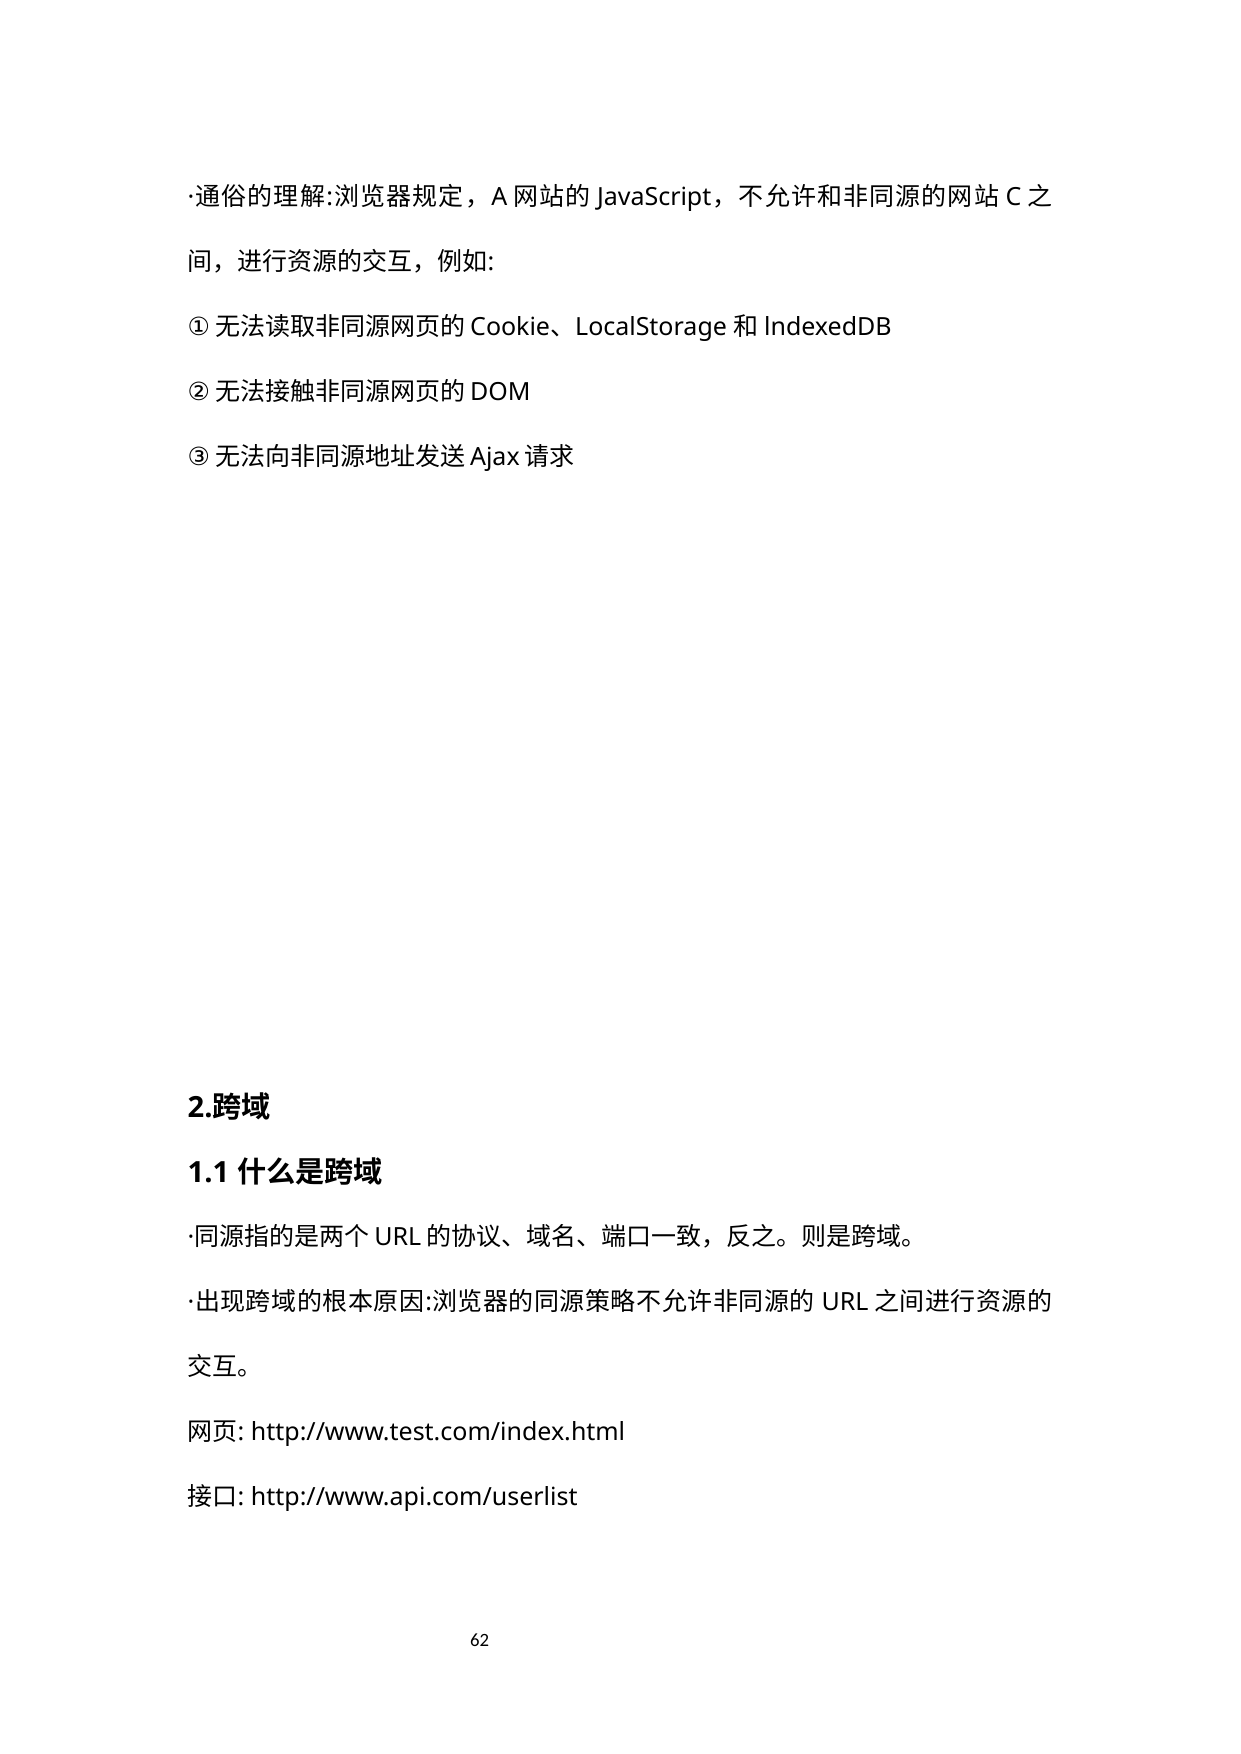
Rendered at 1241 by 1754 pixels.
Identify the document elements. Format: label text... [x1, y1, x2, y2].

text 网页: http://www.test.com/index.html [187, 1397, 1053, 1462]
text ·通俗的理解:浏览器规定，A网站的JavaScript，不允许和非同源的网站C之间，进行资源的交互，例如: [187, 162, 1053, 292]
text ②无法接触非同源网页的DOM [187, 357, 1053, 422]
text ·同源指的是两个URL的协议、域名、端口一致，反之。则是跨域。 [187, 1202, 1053, 1267]
text 1.1 什么是跨域 [187, 1137, 1053, 1202]
text ·出现跨域的根本原因:浏览器的同源策略不允许非同源的URL之间进行资源的交互。 [187, 1267, 1053, 1397]
text 接口: http://www.api.com/userlist [187, 1462, 1053, 1527]
text ①无法读取非同源网页的Cookie、LocalStorage 和 lndexedDB [187, 292, 1053, 357]
text ③无法向非同源地址发送Ajax请求 [187, 422, 1053, 487]
text 2.跨域 [187, 1072, 1053, 1137]
